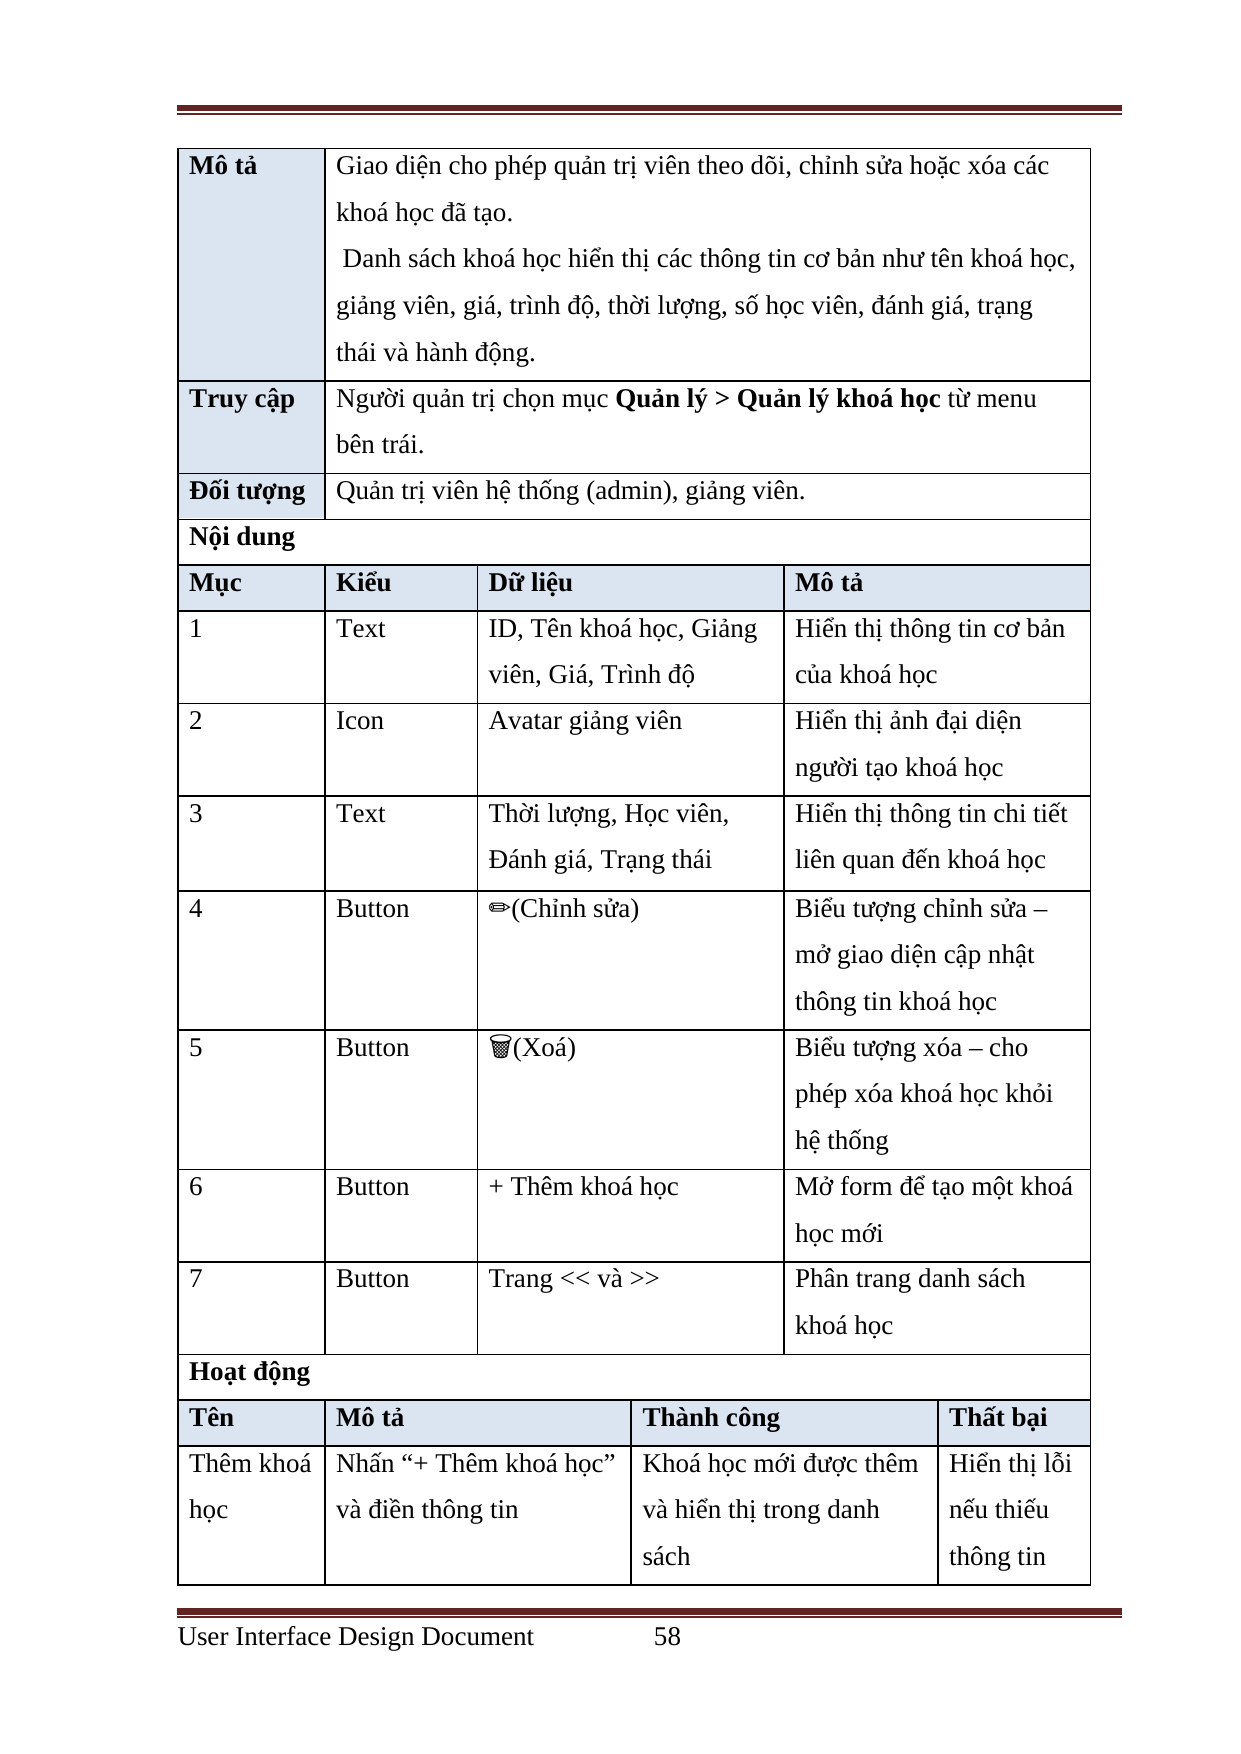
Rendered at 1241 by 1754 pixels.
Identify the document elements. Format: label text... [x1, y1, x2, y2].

table_cell ID, Tên khoá học, Giảng viên, Giá, Trình độ [478, 612, 783, 703]
table_cell 🗑(Xoá) [478, 1031, 783, 1168]
table_cell Button [326, 892, 477, 1029]
table_cell 2 [179, 704, 324, 795]
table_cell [939, 1447, 1090, 1584]
table_cell Thêm khoá học [179, 1447, 324, 1584]
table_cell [632, 1447, 937, 1584]
table_cell Đối tượng [179, 474, 324, 518]
table_cell Hoạt động [179, 1355, 1090, 1399]
table_cell ✏️(Chỉnh sửa) [478, 892, 783, 1029]
table_cell Text [326, 612, 477, 703]
table_cell Quản trị viên hệ thống (admin), giảng viên. [326, 474, 1090, 518]
table_cell Mục [179, 566, 324, 610]
table_cell 6 [179, 1170, 324, 1261]
table_cell 3 [179, 797, 324, 890]
table_cell Biểu tượng chỉnh sửa – mở giao diện cập nhật thông tin khoá học [785, 892, 1090, 1029]
table_cell Button [326, 1263, 477, 1353]
table_cell Hiển thị thông tin cơ bản của khoá học [785, 612, 1090, 703]
table_cell Nội dung [179, 520, 1090, 564]
table_cell Mô tả [326, 1401, 630, 1445]
table_cell Biểu tượng xóa – cho phép xóa khoá học khỏi hệ thống [785, 1031, 1090, 1168]
table_cell Text [326, 797, 477, 890]
table_cell 5 [179, 1031, 324, 1168]
table_cell + Thêm khoá học [478, 1170, 783, 1261]
table_cell Mở form để tạo một khoá học mới [785, 1170, 1090, 1261]
table_cell Trang << và >> [478, 1263, 783, 1353]
table_cell Giao diện cho phép quản trị viên theo dõi, chỉnh sửa hoặc xóa các khoá học đã tạo. Danh sách khoá học hiển thị các thông tin cơ bản như tên khoá học, giảng viên, giá, trình độ, thời lượng, số học viên, đánh giá, trạng thái và hành động. [326, 149, 1090, 380]
table_cell Button [326, 1170, 477, 1261]
table_cell 7 [179, 1263, 324, 1353]
table_cell Hiển thị ảnh đại diện người tạo khoá học [785, 704, 1090, 795]
table_cell Tên [179, 1401, 324, 1445]
table_cell Kiểu [326, 566, 477, 610]
table_cell 4 [179, 892, 324, 1029]
table_cell Thời lượng, Học viên, Đánh giá, Trạng thái [478, 797, 783, 890]
table_cell Icon [326, 704, 477, 795]
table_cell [326, 1447, 630, 1584]
table_cell Truy cập [179, 382, 324, 473]
table_cell 1 [179, 612, 324, 703]
table_cell Người quản trị chọn mục Quản lý > Quản lý khoá học từ menu bên trái. [326, 382, 1090, 473]
table_cell Hiển thị thông tin chi tiết liên quan đến khoá học [785, 797, 1090, 890]
table_cell Dữ liệu [478, 566, 783, 610]
table_cell Button [326, 1031, 477, 1168]
table_cell Mô tả [785, 566, 1090, 610]
table_cell Thất bại [939, 1401, 1090, 1445]
table_cell Phân trang danh sách khoá học [785, 1263, 1090, 1353]
table_cell Mô tả [179, 149, 324, 380]
table_cell Avatar giảng viên [478, 704, 783, 795]
table_cell Thành công [632, 1401, 937, 1445]
